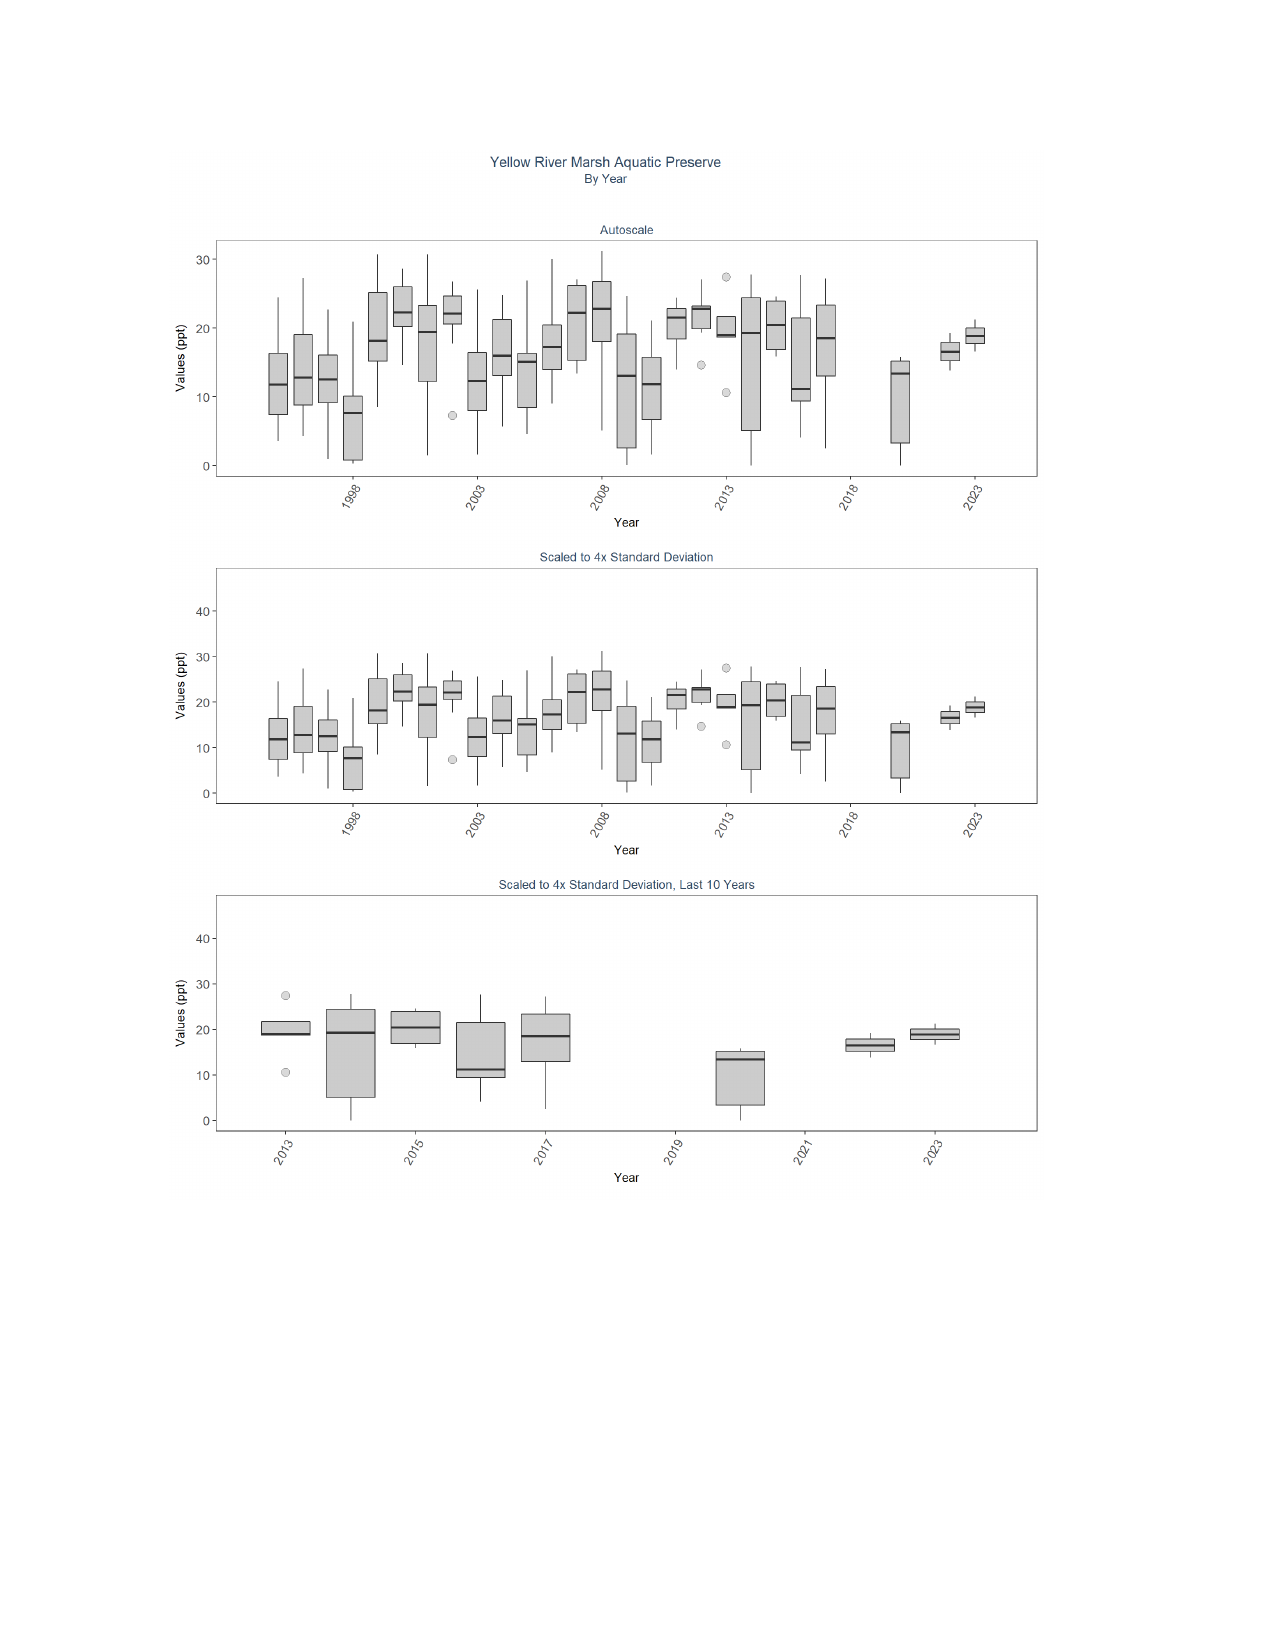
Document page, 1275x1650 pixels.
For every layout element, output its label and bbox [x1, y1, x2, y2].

picture [168, 150, 1044, 1200]
